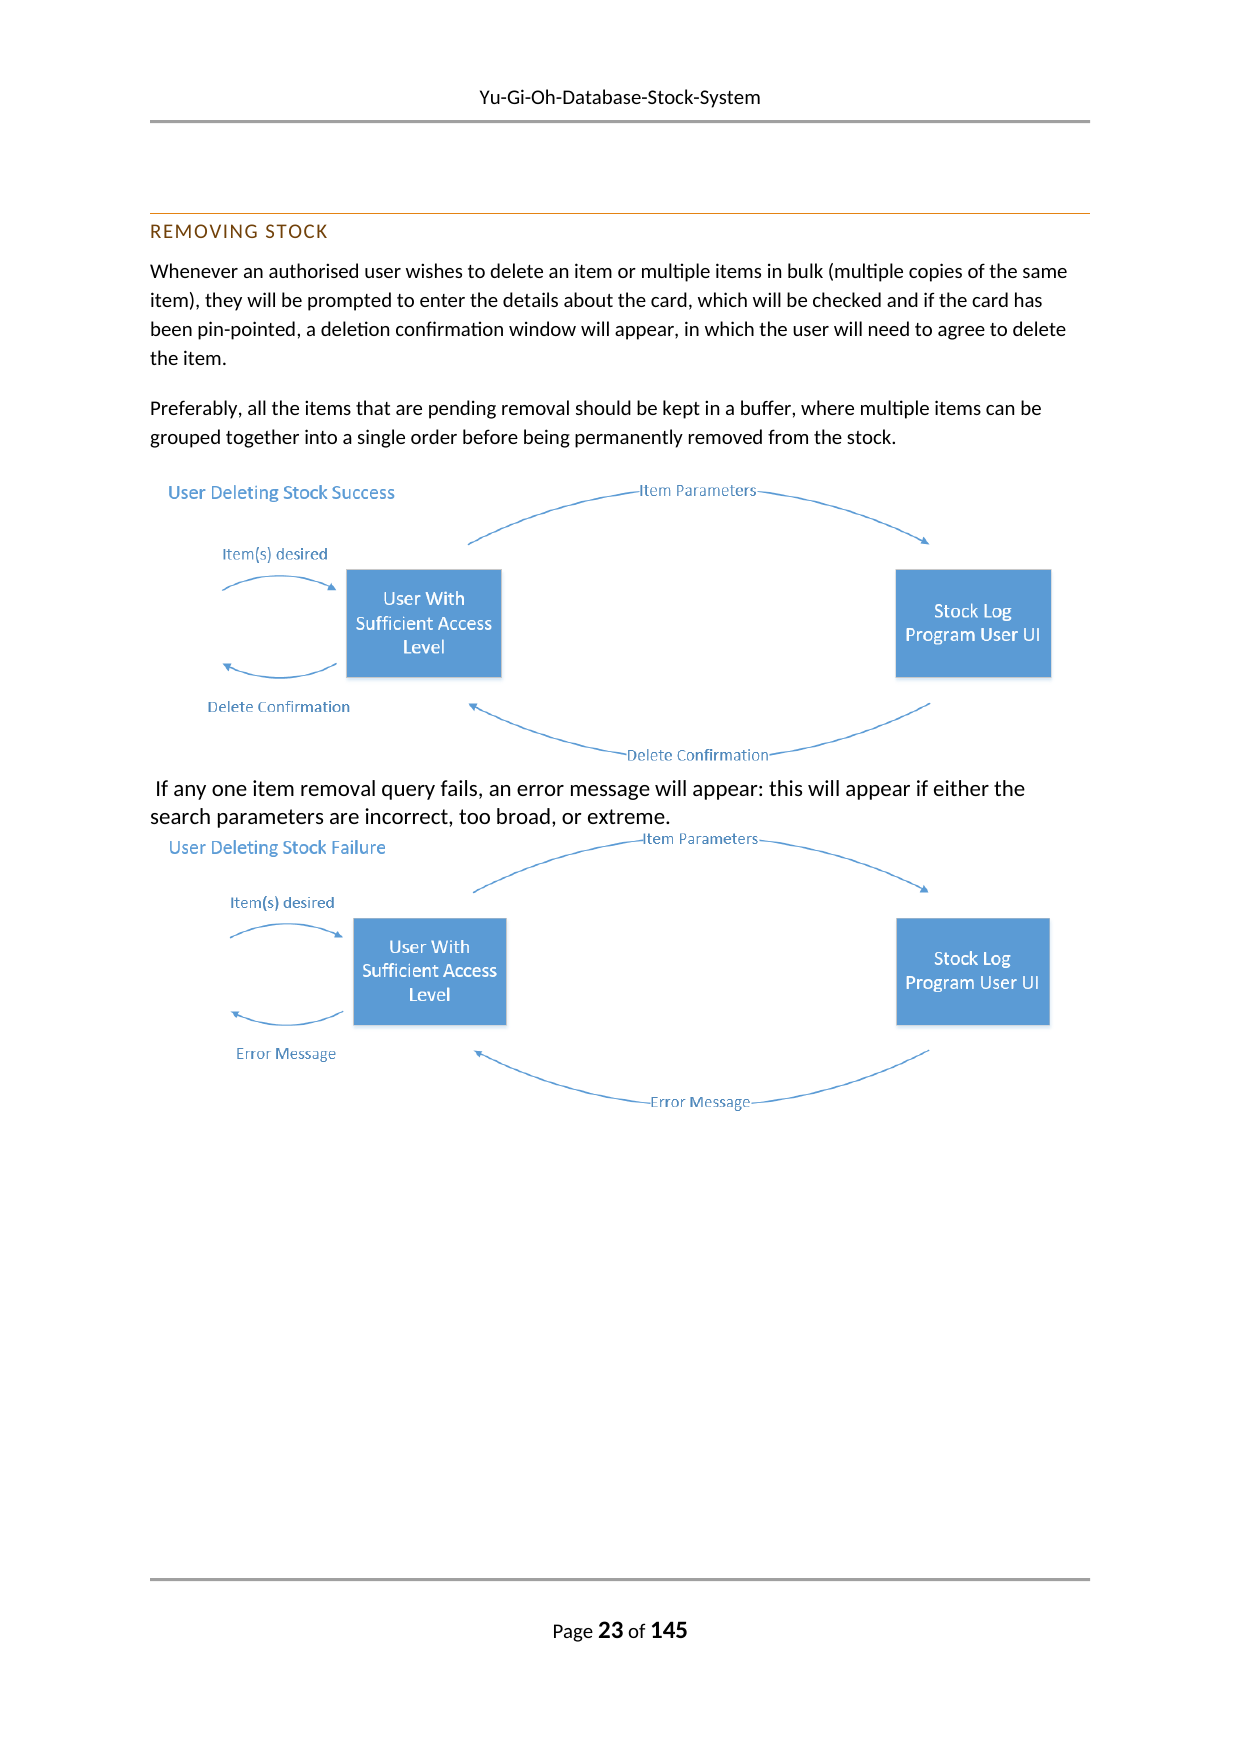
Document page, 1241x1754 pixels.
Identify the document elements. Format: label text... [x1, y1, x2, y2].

text Preferably, all the items that are pending removal should be kept in a buffer, where multiple items can be grouped together into a single order before being permanently removed from the stock. [150, 395, 1090, 450]
subtitle Removing Stock [150, 214, 1090, 244]
text Whenever an authorised user wishes to delete an item or multiple items in bulk (multiple copies of the same item), they will be prompted to enter the details about the card, which will be checked and if the card has been pin-pointed, a deletion confirmation window will appear, in which the user will need to agree to delete the item. [150, 258, 1090, 371]
text If any one item removal query fails, an error message will appear: this will appear if either the search parameters are incorrect, too broad, or extreme. [150, 774, 1090, 829]
picture [150, 829, 1091, 1124]
picture [150, 474, 1091, 774]
